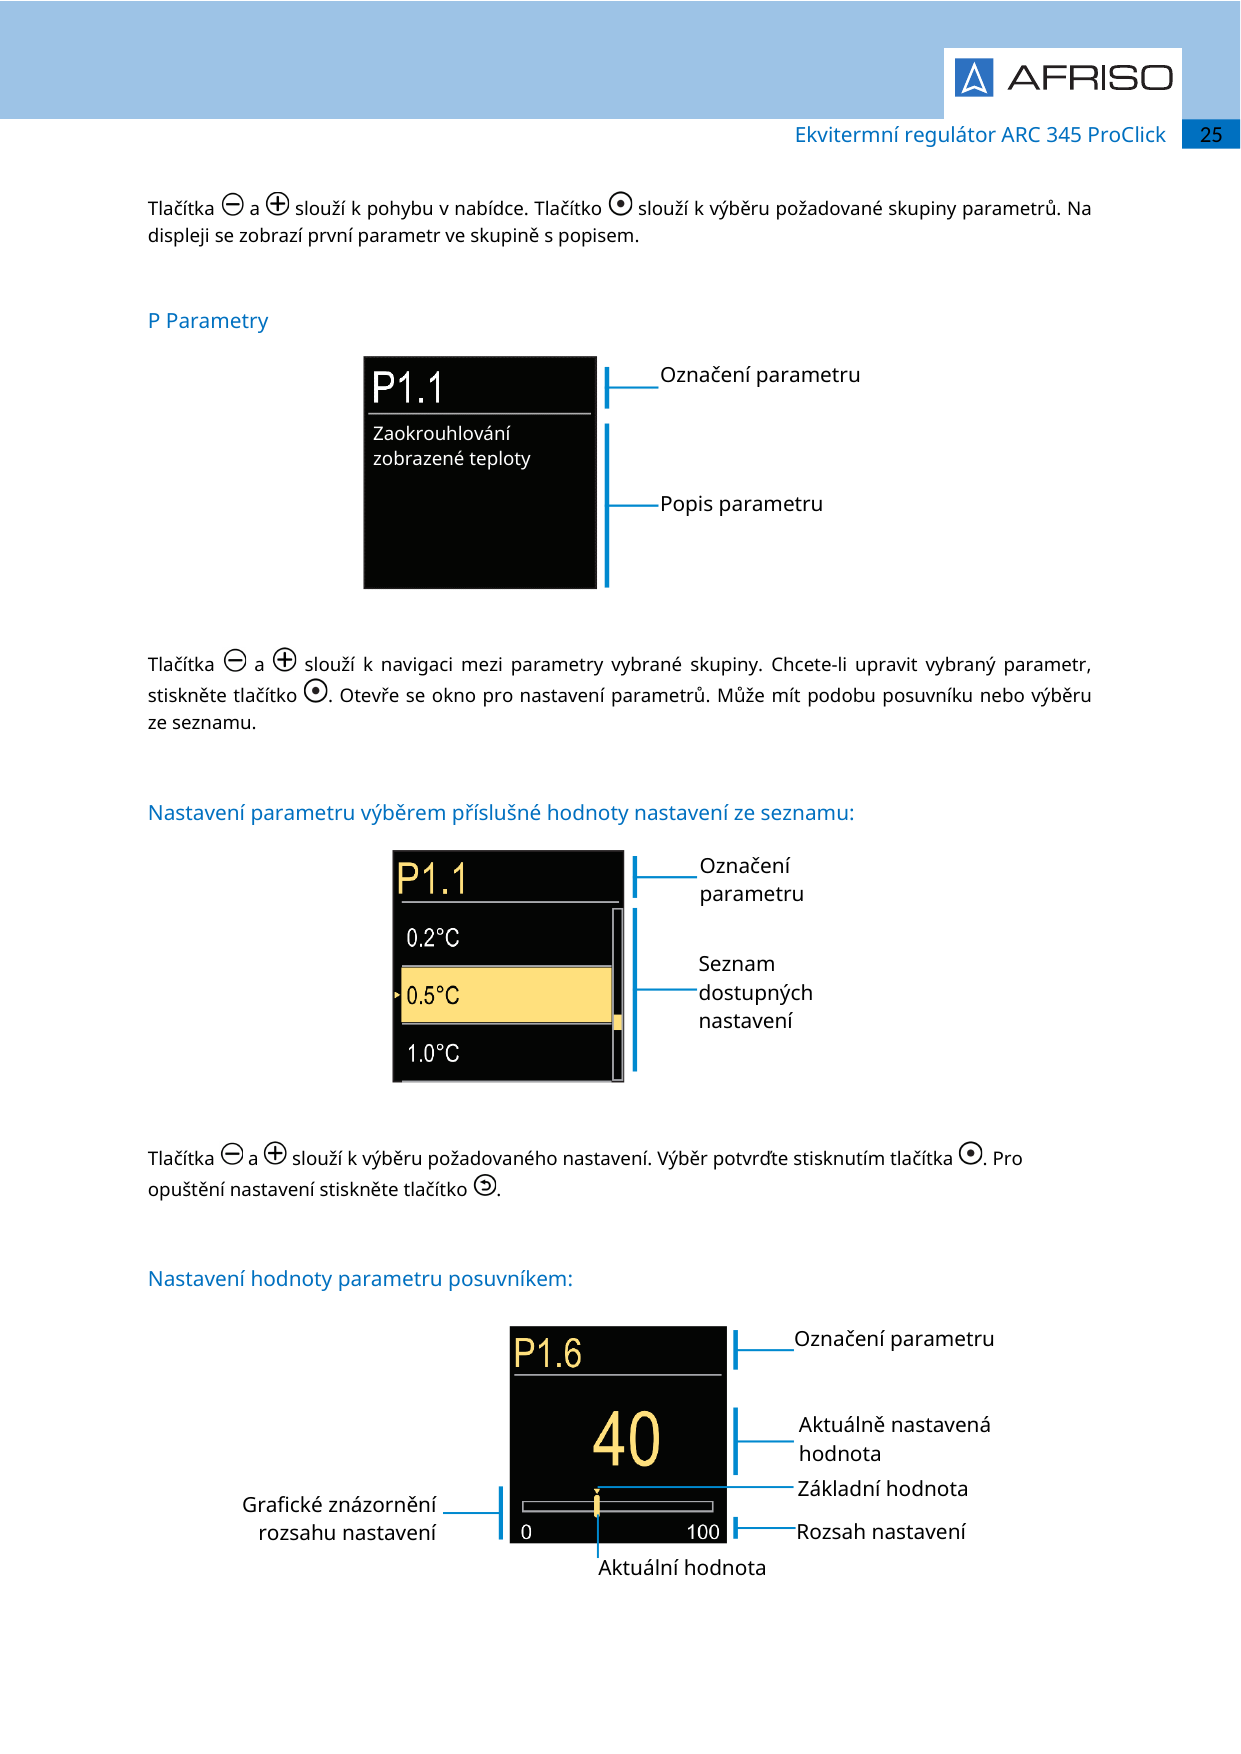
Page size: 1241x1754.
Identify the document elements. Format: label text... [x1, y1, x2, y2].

text Tlačítka a slouží k navigaci mezi parametry vybrané skupiny. Chcete-li upravit vybraný parametr, stiskněte tlačítko . Otevře se okno pro nastavení parametrů. Může mít podobu posuvníku nebo výběru ze seznamu. [148, 648, 1093, 735]
text Tlačítka a slouží k pohybu v nabídce. Tlačítko slouží k výběru požadované skupiny parametrů. Na displeji se zobrazí první parametr ve skupině s popisem. [148, 192, 1093, 248]
text Nastavení parametru výběrem příslušné hodnoty nastavení ze seznamu: [148, 798, 1093, 826]
picture [220, 192, 244, 216]
picture [263, 1141, 287, 1165]
picture [303, 678, 328, 703]
text P Parametry [148, 306, 1093, 334]
picture [361, 354, 660, 591]
picture [958, 1141, 983, 1165]
picture [222, 647, 247, 672]
picture [443, 1323, 796, 1560]
picture [265, 192, 290, 216]
picture [472, 1172, 497, 1196]
text Tlačítka a slouží k výběru požadovaného nastavení. Výběr potvrďte stisknutím tlačítka . Pro opuštění nastavení stiskněte tlačítko . [148, 1141, 1093, 1201]
picture [219, 1141, 243, 1165]
picture [390, 848, 699, 1085]
picture [272, 647, 297, 672]
picture [608, 191, 633, 216]
text Nastavení hodnoty parametru posuvníkem: [148, 1264, 1093, 1293]
